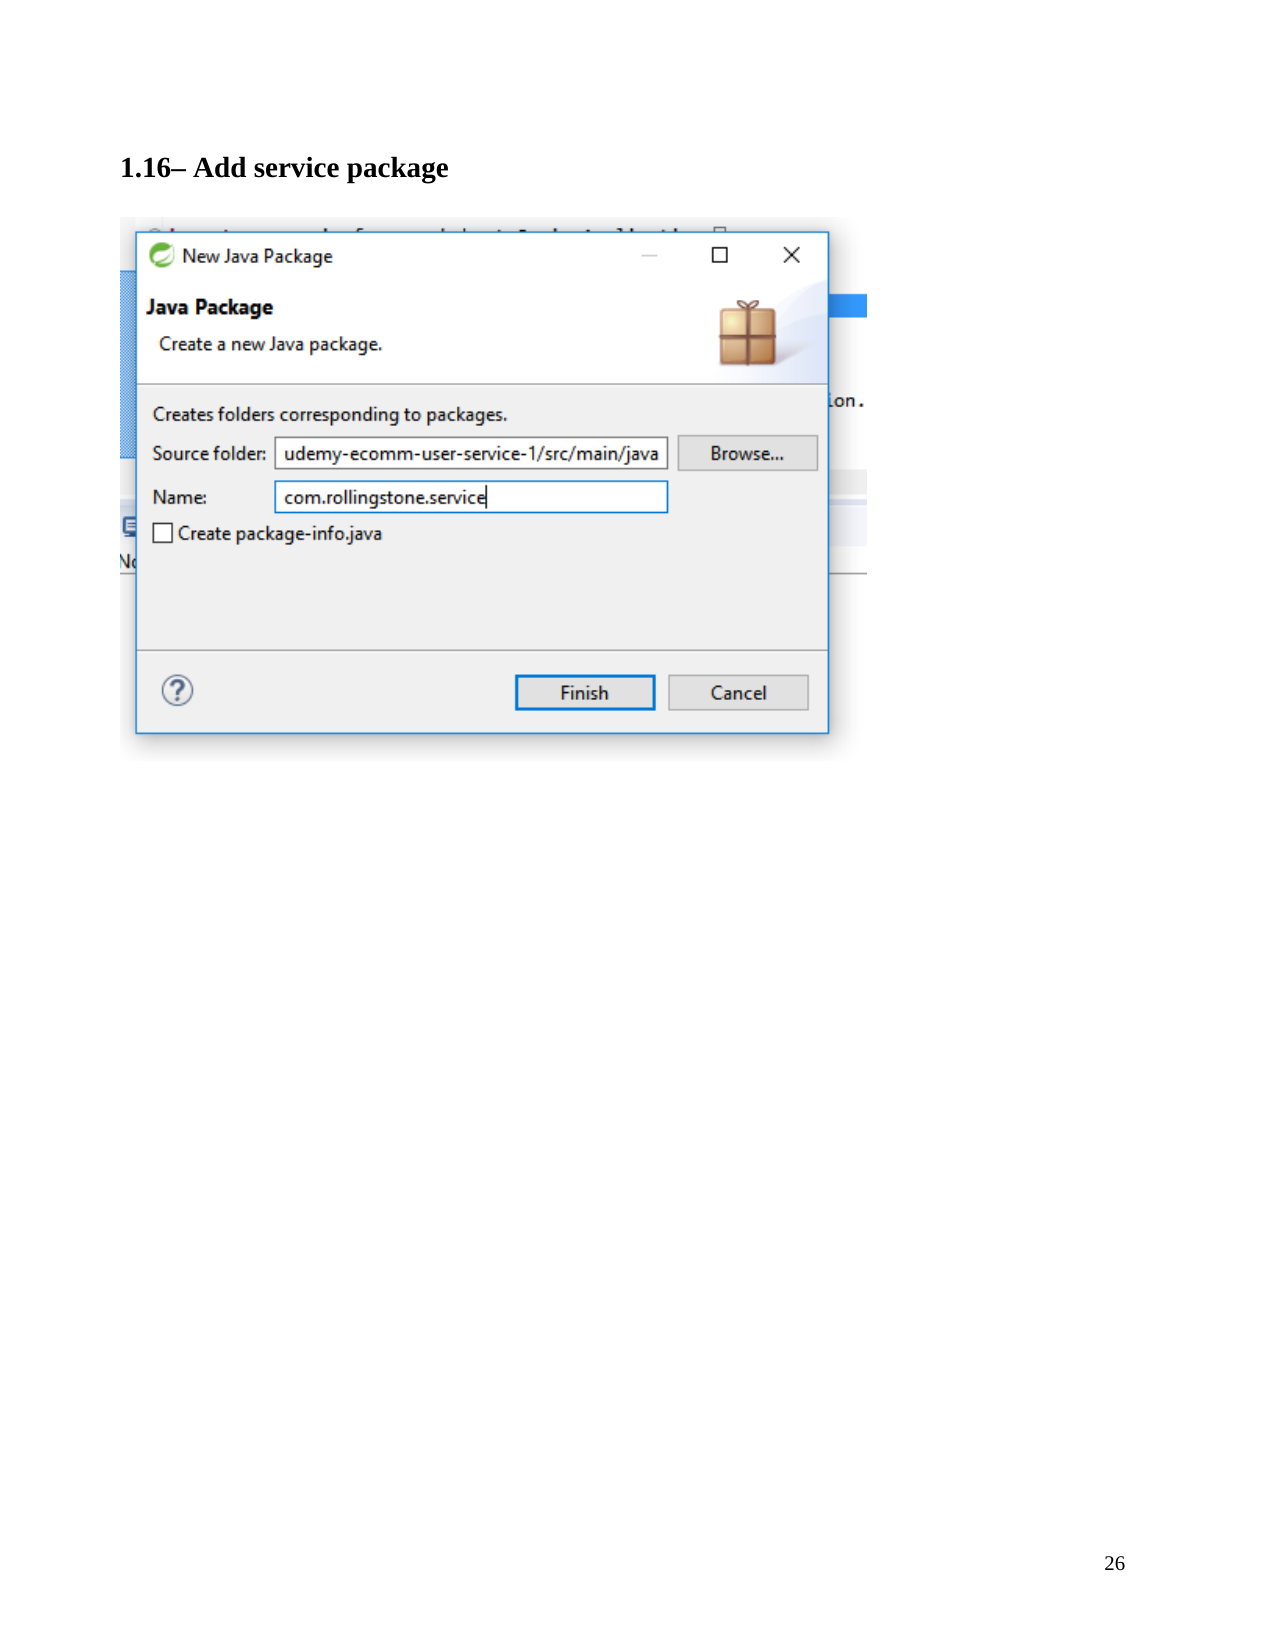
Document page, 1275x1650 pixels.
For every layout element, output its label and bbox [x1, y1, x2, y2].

picture [120, 217, 867, 761]
